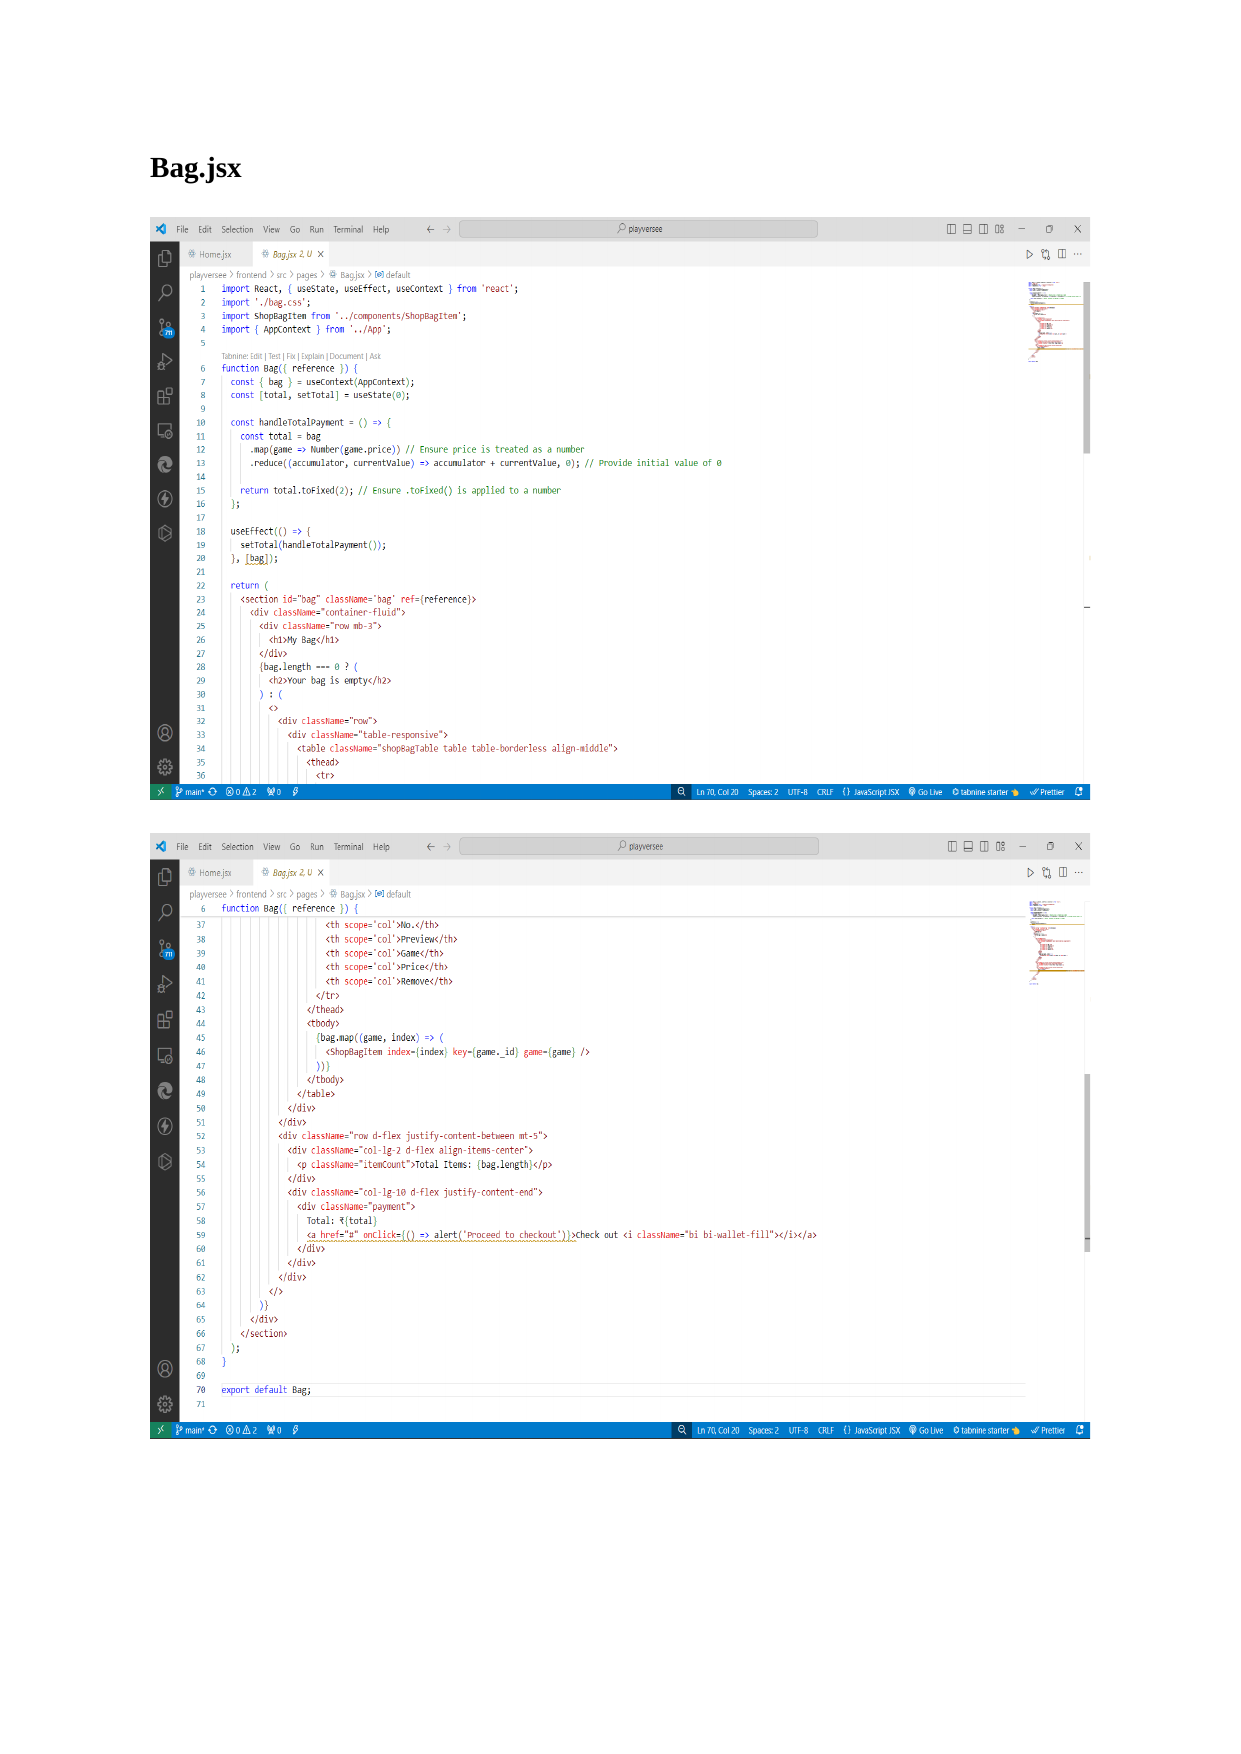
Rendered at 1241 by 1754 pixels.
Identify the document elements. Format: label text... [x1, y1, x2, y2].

picture [150, 217, 1091, 800]
list Bag.jsx [150, 150, 1090, 183]
picture [150, 833, 1091, 1439]
